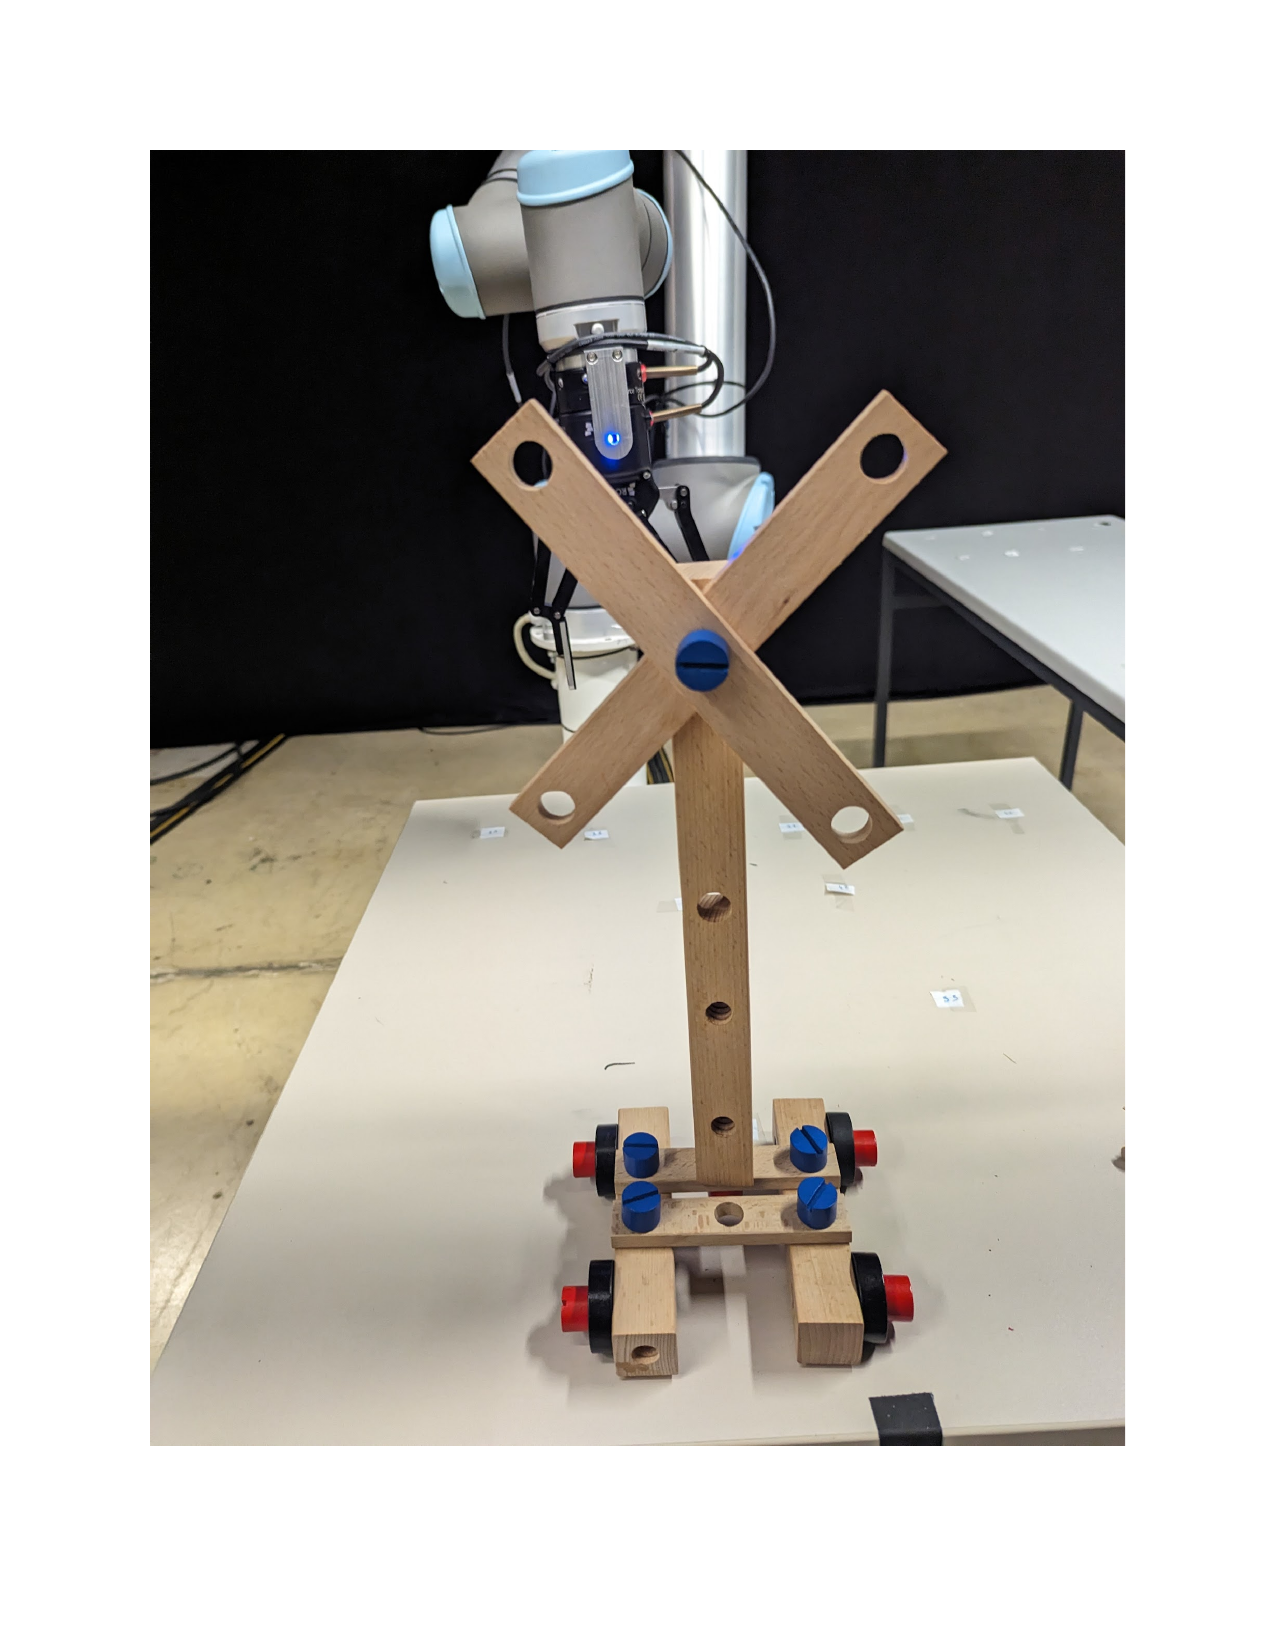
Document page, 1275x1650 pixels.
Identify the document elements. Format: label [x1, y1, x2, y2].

picture [150, 150, 1125, 1446]
